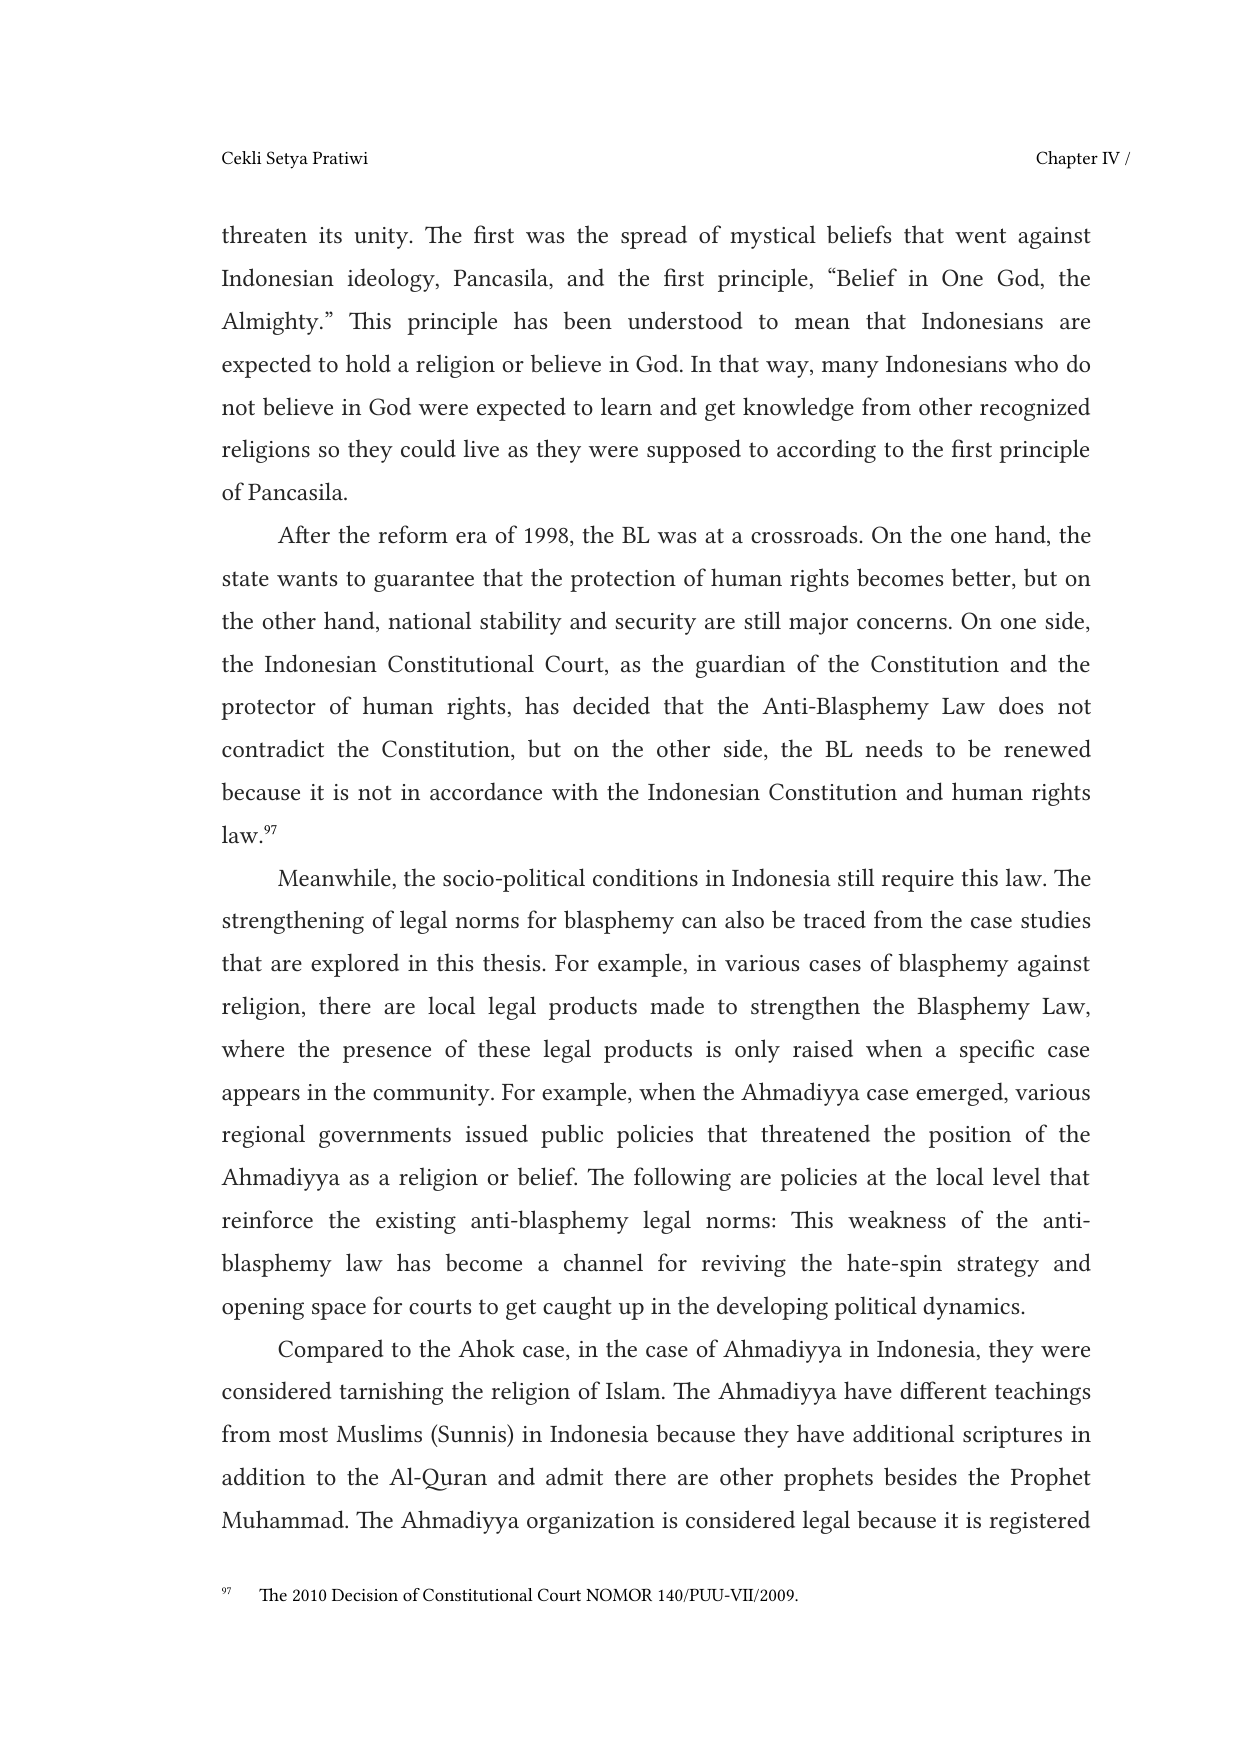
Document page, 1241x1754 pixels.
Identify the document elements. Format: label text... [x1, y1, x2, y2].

text Meanwhile, the socio-political conditions in Indonesia still require this law. The strengthening of legal norms for blasphemy can also be traced from the case studies that are explored in this thesis. For example, in various cases of blasphemy against religion, there are local legal products made to strengthen the Blasphemy Law, where the presence of these legal products is only raised when a specific case appears in the community. For example, when the Ahmadiyya case emerged, various regional governments issued public policies that threatened the position of the Ahmadiyya as a religion or belief. The following are policies at the local level that reinforce the existing anti-blasphemy legal norms: This weakness of the anti-blasphemy law has become a channel for reviving the hate-spin strategy and opening space for courts to get caught up in the developing political dynamics. [221, 864, 1092, 1320]
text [221, 221, 1092, 507]
text After the reform era of 1998, the BL was at a crossroads. On the one hand, the state wants to guarantee that the protection of human rights becomes better, but on the other hand, national stability and security are still major concerns. On one side, the Indonesian Constitutional Court, as the guardian of the Constitution and the protector of human rights, has decided that the Anti-Blasphemy Law does not contradict the Constitution, but on the other side, the BL needs to be renewed because it is not in accordance with the Indonesian Constitution and human rights law. [221, 521, 1092, 849]
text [221, 1334, 1092, 1534]
